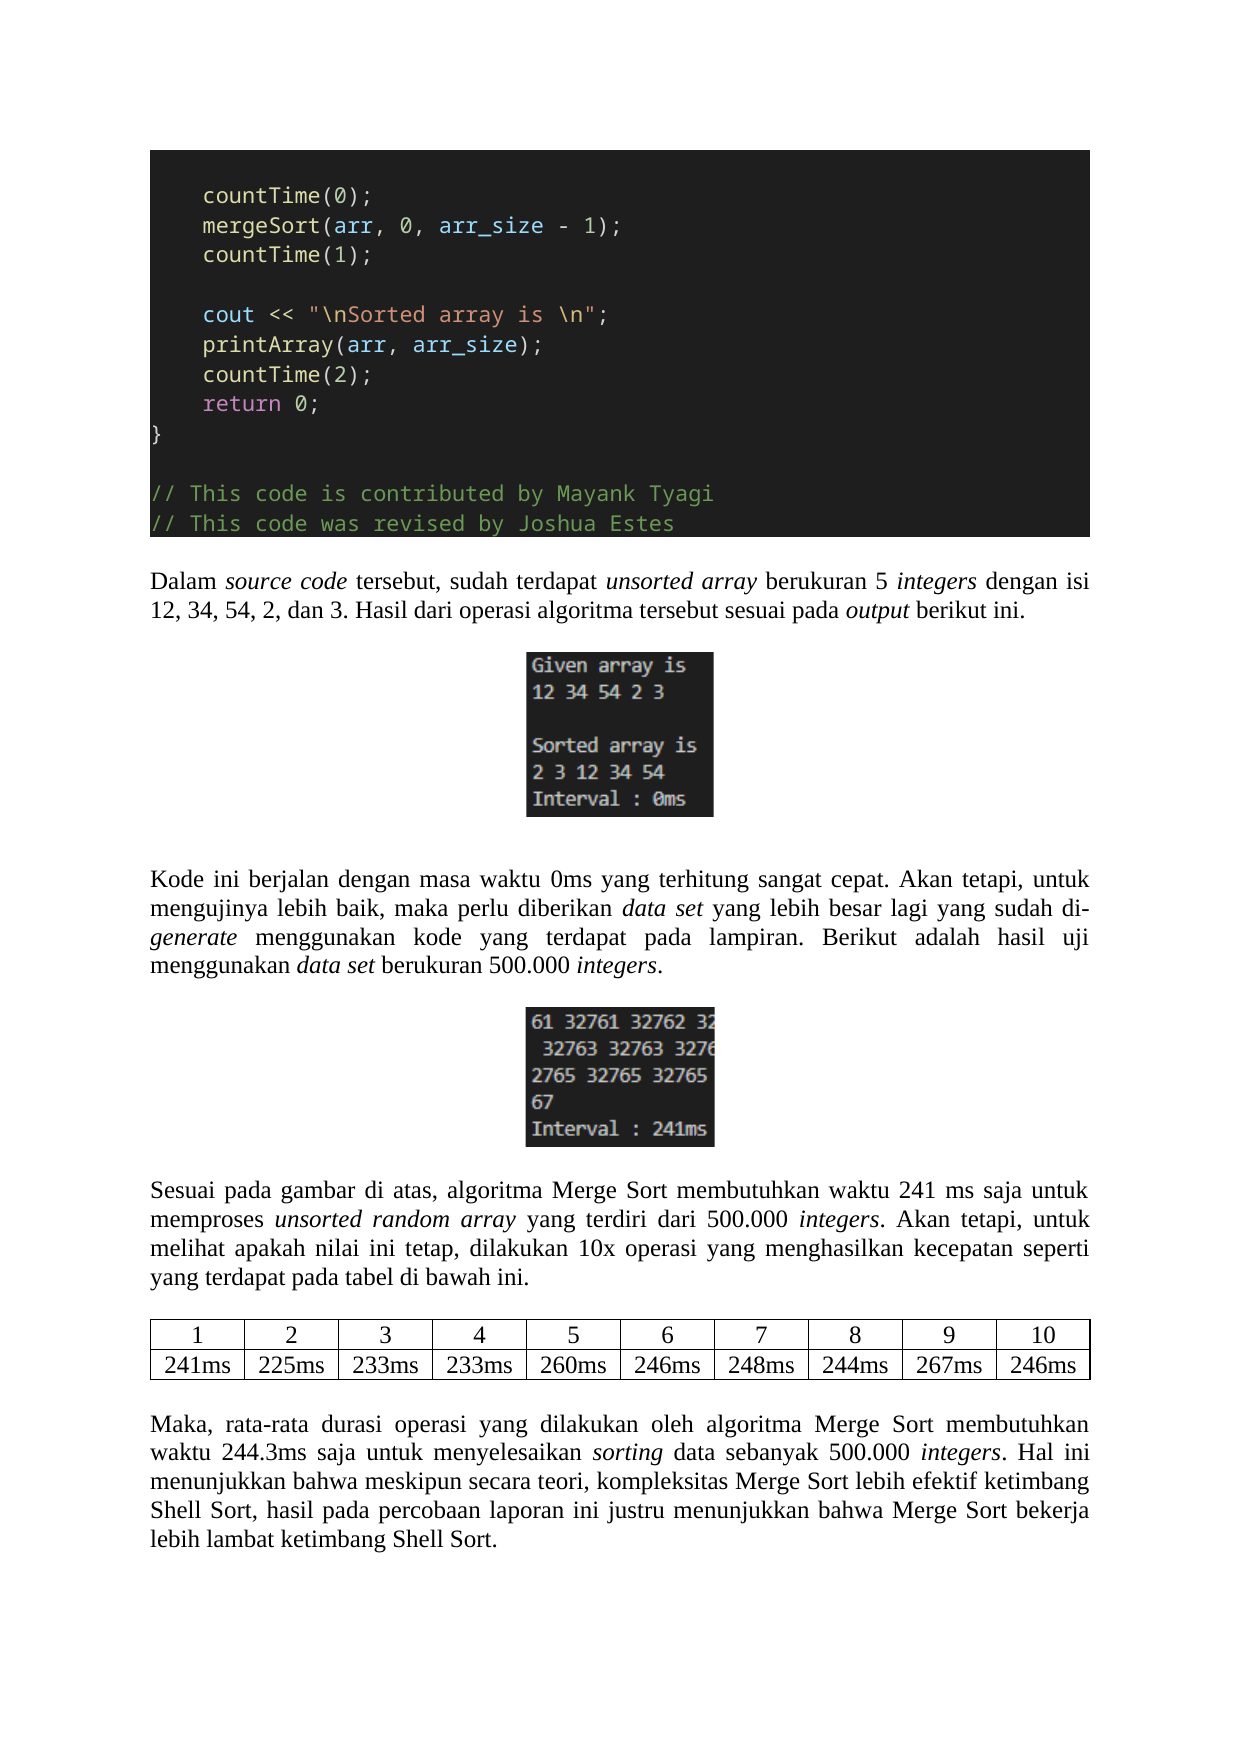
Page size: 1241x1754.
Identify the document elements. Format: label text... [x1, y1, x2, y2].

picture [526, 652, 714, 817]
table_cell 241ms [151, 1350, 244, 1379]
table_cell 233ms [339, 1350, 432, 1379]
table_header 5 [527, 1320, 620, 1349]
text // This code was revised by Joshua Estes [150, 507, 1090, 537]
table_header 7 [715, 1320, 808, 1349]
table_cell 260ms [527, 1350, 620, 1379]
text countTime(2); [150, 358, 1090, 388]
text countTime(0); [150, 180, 1090, 209]
text cout << "\nSorted array is \n"; [150, 299, 1090, 329]
table_cell 244ms [809, 1350, 902, 1379]
table_cell 246ms [997, 1350, 1089, 1379]
text Sesuai pada gambar di atas, algoritma Merge Sort membutuhkan waktu 241 ms saja untuk memproses unsorted random array yang terdiri dari 500.000 integers. Akan tetapi, untuk melihat apakah nilai ini tetap, dilakukan 10x operasi yang menghasilkan kecepatan seperti yang terdapat pada tabel di bawah ini. [150, 1176, 1090, 1291]
text countTime(1); [150, 239, 1090, 269]
table_cell 233ms [433, 1350, 526, 1379]
table_header 4 [433, 1320, 526, 1349]
table_header 6 [621, 1320, 714, 1349]
picture [525, 1007, 715, 1147]
table_header 8 [809, 1320, 902, 1349]
table_header 1 [151, 1320, 244, 1349]
table_cell 267ms [903, 1350, 996, 1379]
table_cell 225ms [245, 1350, 338, 1379]
table_header 9 [903, 1320, 996, 1349]
text } [150, 418, 1090, 448]
table_cell 246ms [621, 1350, 714, 1379]
text printArray(arr, arr_size); [150, 329, 1090, 358]
text Maka, rata-rata durasi operasi yang dilakukan oleh algoritma Merge Sort membutuhkan waktu 244.3ms saja untuk menyelesaikan sorting data sebanyak 500.000 integers. Hal ini menunjukkan bahwa meskipun secara teori, kompleksitas Merge Sort lebih efektif ketimbang Shell Sort, hasil pada percobaan laporan ini justru menunjukkan bahwa Merge Sort bekerja lebih lambat ketimbang Shell Sort. [150, 1409, 1090, 1552]
table_header 3 [339, 1320, 432, 1349]
text return 0; [150, 388, 1090, 418]
text Kode ini berjalan dengan masa waktu 0ms yang terhitung sangat cepat. Akan tetapi, untuk mengujinya lebih baik, maka perlu diberikan data set yang lebih besar lagi yang sudah di-generate menggunakan kode yang terdapat pada lampiran. Berikut adalah hasil uji menggunakan data set berukuran 500.000 integers. [150, 864, 1090, 979]
text // This code is contributed by Mayank Tyagi [150, 478, 1090, 507]
table_header 2 [245, 1320, 338, 1349]
text mergeSort(arr, 0, arr_size - 1); [150, 209, 1090, 239]
text Dalam source code tersebut, sudah terdapat unsorted array berukuran 5 integers dengan isi 12, 34, 54, 2, dan 3. Hasil dari operasi algoritma tersebut sesuai pada output berikut ini. [150, 566, 1090, 623]
table_cell 248ms [715, 1350, 808, 1379]
table_header 10 [997, 1320, 1089, 1349]
